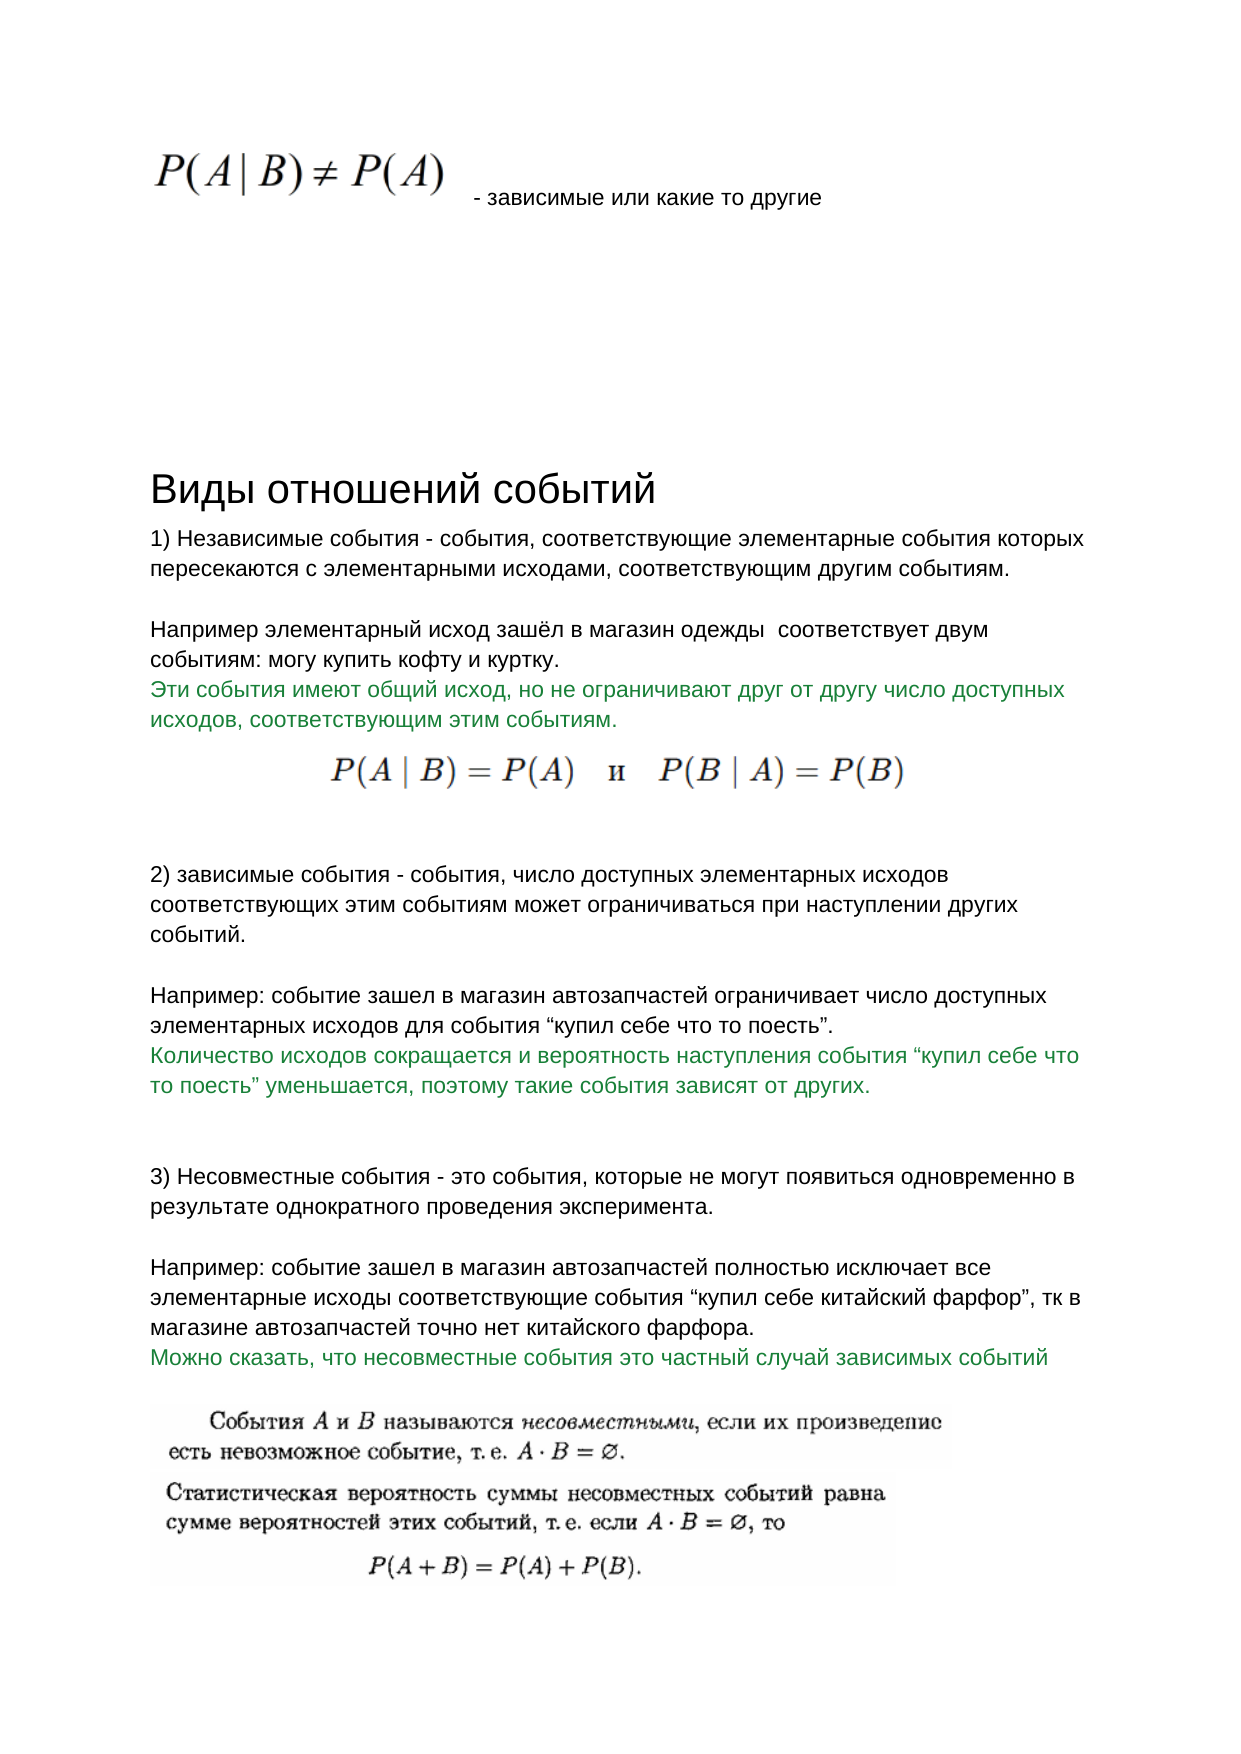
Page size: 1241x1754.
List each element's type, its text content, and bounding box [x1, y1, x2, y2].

text Количество исходов сокращается и вероятность наступления события “купил себе что то поесть” уменьшается, поэтому такие события зависят от других. [150, 1042, 1090, 1099]
picture [150, 1404, 953, 1469]
text Например элементарный исход зашёл в магазин одежды соответствует двум событиям: могу купить кофту и куртку. [150, 616, 1090, 672]
text Например: событие зашел в магазин автозапчастей ограничивает число доступных элементарных исходов для события “купил себе что то поесть”. [150, 982, 1090, 1038]
picture [150, 1472, 897, 1586]
text 1) Независимые события - события, соответствующие элементарные события которых пересекаются с элементарными исходами, соответствующим другим событиям. [150, 525, 1090, 582]
text Эти события имеют общий исход, но не ограничивают друг от другу число доступных исходов, соответствующим этим событиям. [150, 676, 1090, 733]
picture [150, 150, 448, 205]
subtitle Виды отношений событий [150, 465, 1090, 513]
text Например: событие зашел в магазин автозапчастей полностью исключает все элементарные исходы соответствующие события “купил себе китайский фарфор”, тк в магазине автозапчастей точно нет китайского фарфора. [150, 1254, 1090, 1341]
text 3) Несовместные события - это события, которые не могут появиться одновременно в результате однократного проведения эксперимента. [150, 1163, 1090, 1220]
text 2) зависимые события - события, число доступных элементарных исходов соответствующих этим событиям может ограничиваться при наступлении других событий. [150, 861, 1090, 948]
text Можно сказать, что несовместные события это частный случай зависимых событий [150, 1344, 1090, 1371]
picture [327, 736, 914, 797]
